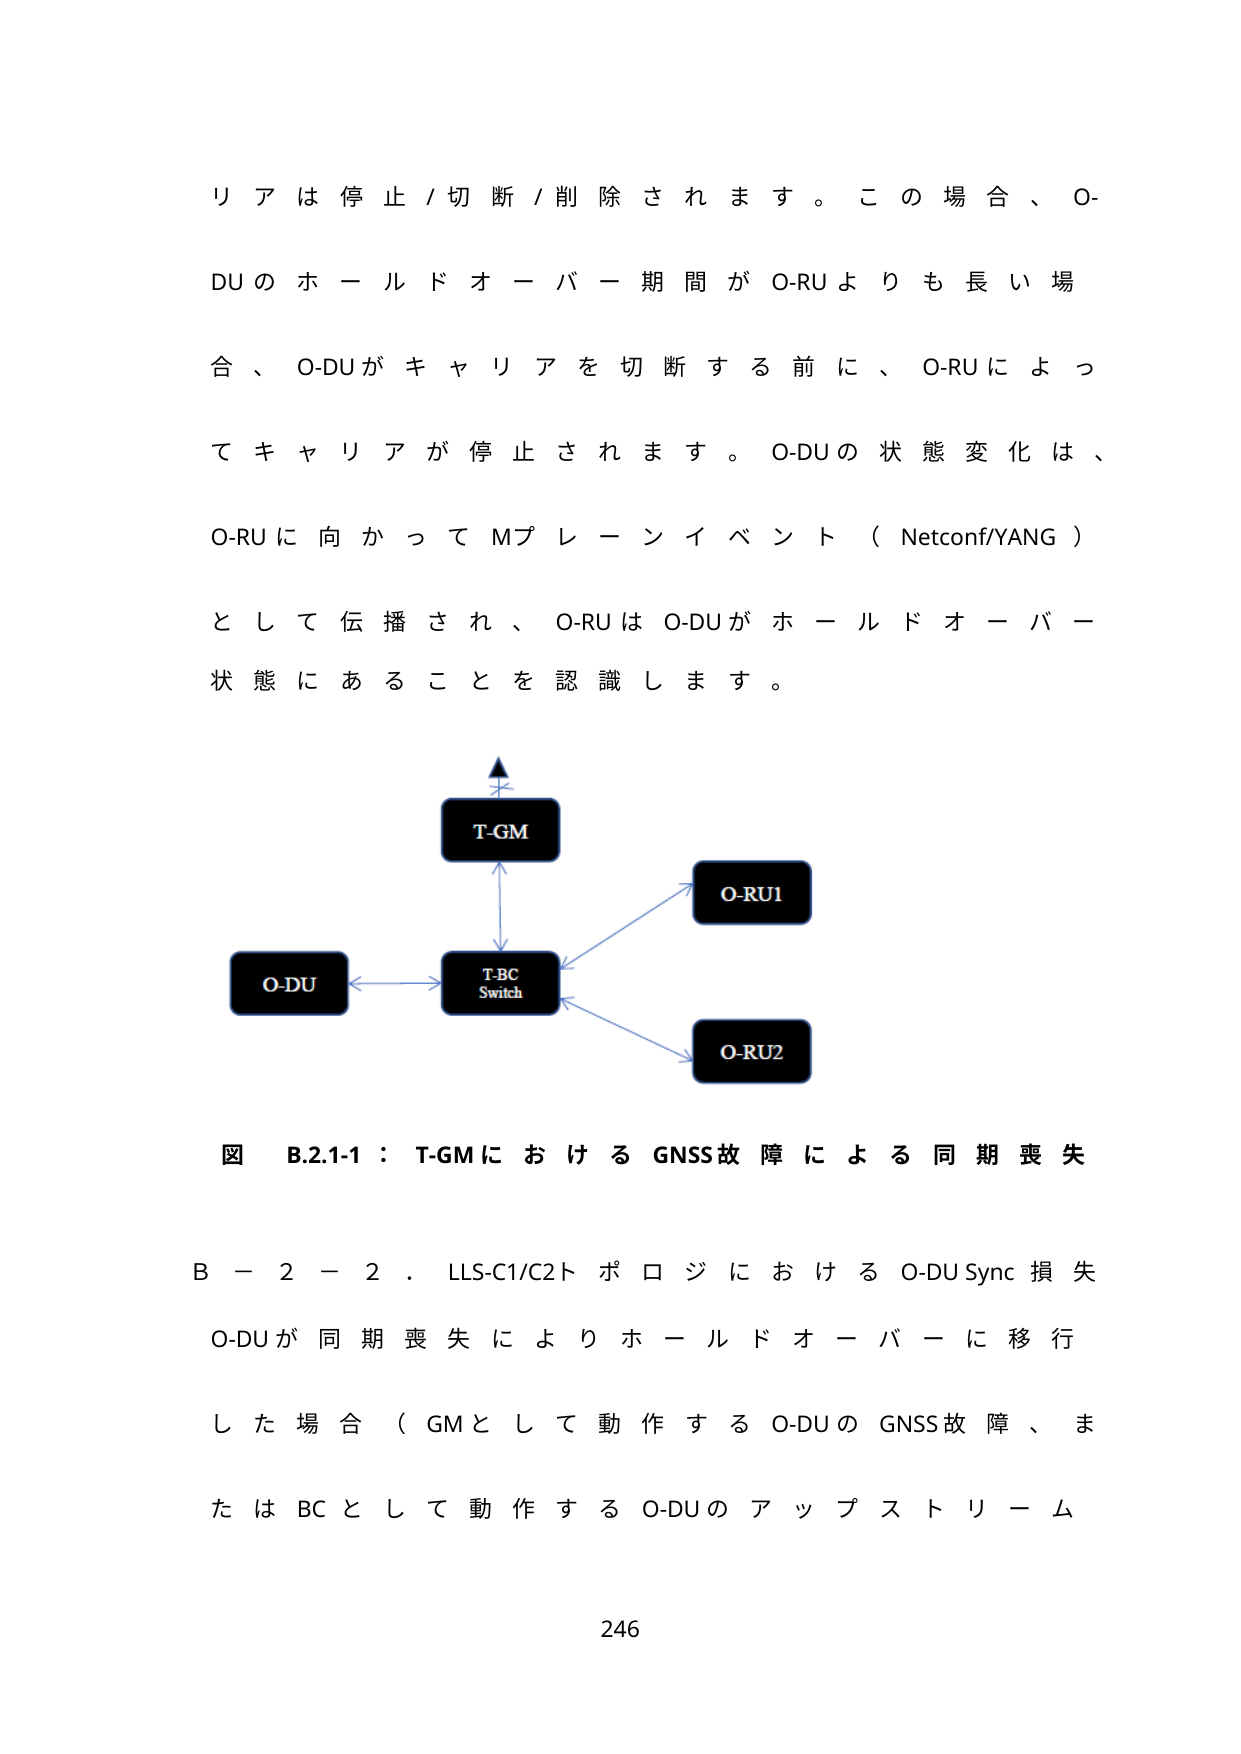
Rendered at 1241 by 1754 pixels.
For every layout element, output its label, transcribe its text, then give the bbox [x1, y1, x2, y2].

picture [210, 747, 1145, 1100]
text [192, 162, 1116, 696]
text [192, 1304, 1116, 1541]
text 図 B.2.1-1：T-GMにおけるGNSS故障による同期喪失 [192, 1120, 1116, 1186]
text Ｂ－２－２．LLS-C1/C2トポロジにおけるO-DU Sync損失 [168, 1238, 1116, 1304]
